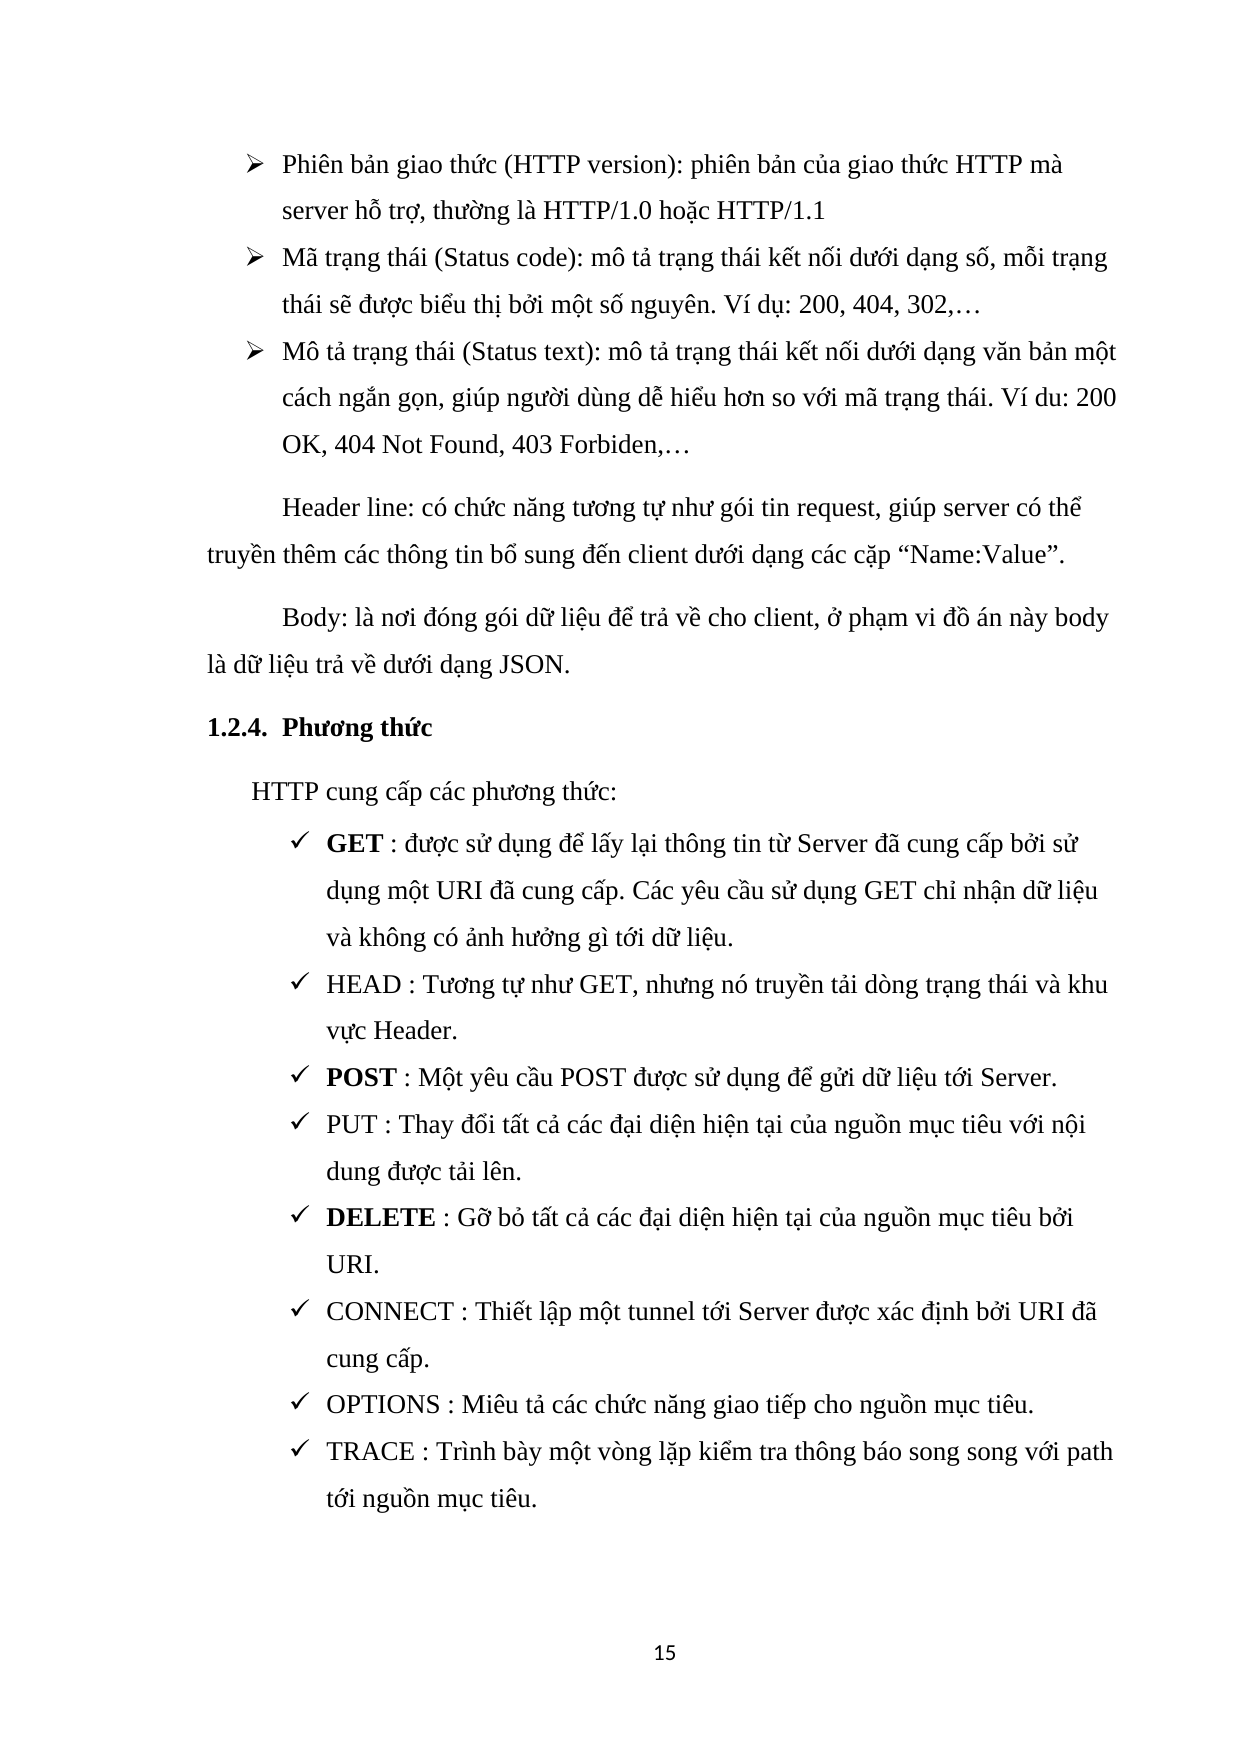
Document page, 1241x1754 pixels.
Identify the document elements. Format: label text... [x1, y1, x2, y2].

list Phiên bản giao thức (HTTP version): phiên bản của giao thức HTTP mà server hỗ trợ, thường là HTTP/1.0 hoặc HTTP/1.1 [244, 148, 1122, 226]
list OPTIONS : Miêu tả các chức năng giao tiếp cho nguồn mục tiêu. [289, 1388, 1122, 1419]
list Phương thức [207, 711, 1122, 742]
text Body: là nơi đóng gói dữ liệu để trả về cho client, ở phạm vi đồ án này body là dữ liệu trả về dưới dạng JSON. [207, 601, 1122, 679]
list Mô tả trạng thái (Status text): mô tả trạng thái kết nối dưới dạng văn bản một cách ngắn gọn, giúp người dùng dễ hiểu hơn so với mã trạng thái. Ví du: 200 OK, 404 Not Found, 403 Forbiden,… [244, 334, 1122, 459]
list HEAD : Tương tự như GET, nhưng nó truyền tải dòng trạng thái và khu vực Header. [289, 968, 1122, 1046]
list TRACE : Trình bày một vòng lặp kiểm tra thông báo song song với path tới nguồn mục tiêu. [289, 1435, 1122, 1513]
text Header line: có chức năng tương tự như gói tin request, giúp server có thể truyền thêm các thông tin bổ sung đến client dưới dạng các cặp “Name:Value”. [207, 491, 1122, 569]
list POST : Một yêu cầu POST được sử dụng để gửi dữ liệu tới Server. [289, 1061, 1122, 1092]
list GET : được sử dụng để lấy lại thông tin từ Server đã cung cấp bởi sử dụng một URI đã cung cấp. Các yêu cầu sử dụng GET chỉ nhận dữ liệu và không có ảnh hưởng gì tới dữ liệu. [289, 828, 1122, 952]
list Mã trạng thái (Status code): mô tả trạng thái kết nối dưới dạng số, mỗi trạng thái sẽ được biểu thị bởi một số nguyên. Ví dụ: 200, 404, 302,… [244, 241, 1122, 319]
list CONNECT : Thiết lập một tunnel tới Server được xác định bởi URI đã cung cấp. [289, 1295, 1122, 1373]
text HTTP cung cấp các phương thức: [207, 775, 1122, 806]
list DELETE : Gỡ bỏ tất cả các đại diện hiện tại của nguồn mục tiêu bởi URI. [289, 1201, 1122, 1279]
list PUT : Thay đổi tất cả các đại diện hiện tại của nguồn mục tiêu với nội dung được tải lên. [289, 1108, 1122, 1186]
